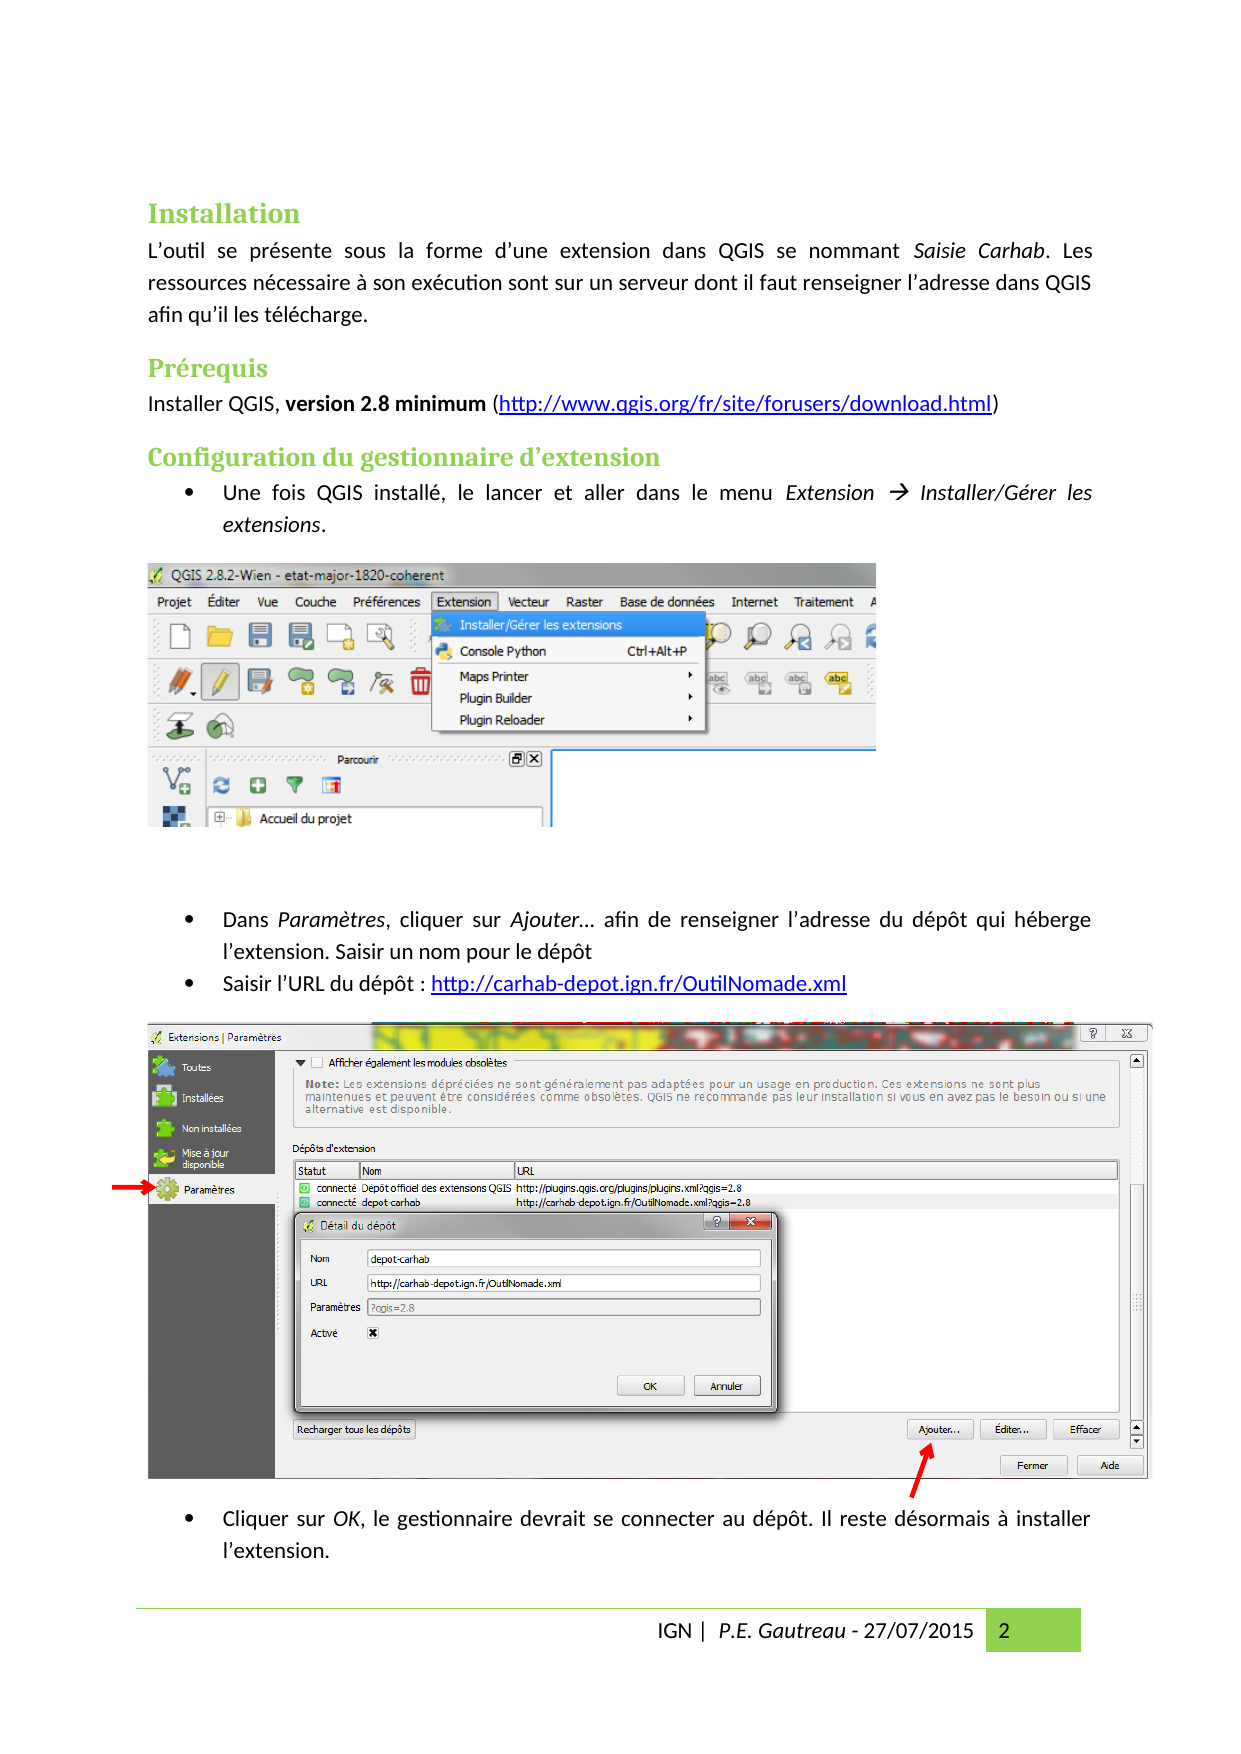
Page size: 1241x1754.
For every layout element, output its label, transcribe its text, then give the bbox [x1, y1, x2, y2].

list Cliquer sur OK, le gestionnaire devrait se connecter au dépôt. Il reste désormais à installer l’extension. [185, 1504, 1093, 1564]
list Une fois QGIS installé, le lancer et aller dans le menu Extension Installer/Gérer les extensions. [185, 478, 1093, 538]
text L’outil se présente sous la forme d’une extension dans QGIS se nommant Saisie Carhab. Les ressources nécessaire à son exécution sont sur un serveur dont il faut renseigner l’adresse dans QGIS afin qu’il les télécharge. [148, 236, 1093, 328]
subtitle Configuration du gestionnaire d’extension [148, 442, 1093, 473]
subtitle Installation [148, 198, 1093, 231]
subtitle Prérequis [148, 353, 1093, 385]
text Installer QGIS, version 2.8 minimum (http://www.qgis.org/fr/site/forusers/download.html) [148, 389, 1093, 417]
picture [147, 1022, 1153, 1479]
picture [147, 563, 877, 827]
list Dans Paramètres, cliquer sur Ajouter… afin de renseigner l’adresse du dépôt qui héberge l’extension. Saisir un nom pour le dépôt [185, 905, 1093, 965]
list Saisir l’URL du dépôt : http://carhab-depot.ign.fr/OutilNomade.xml [185, 969, 1093, 997]
